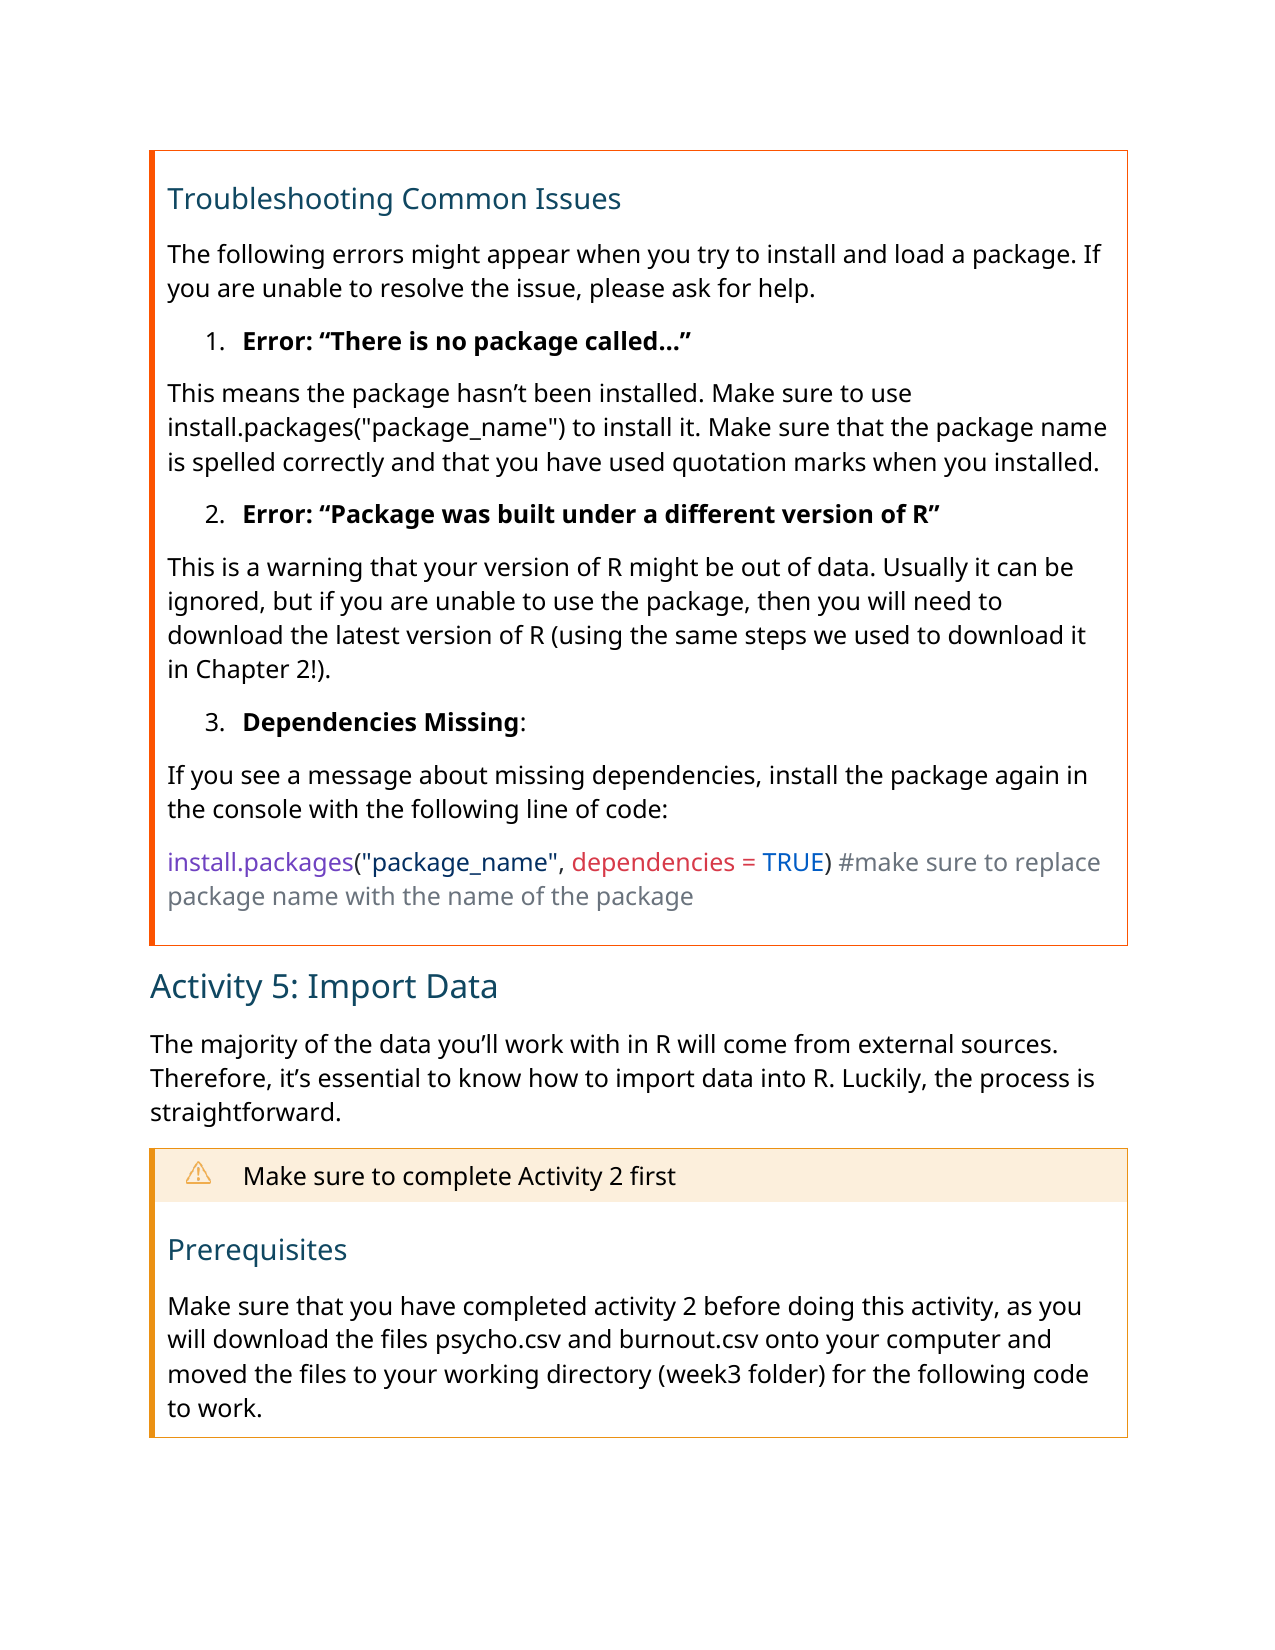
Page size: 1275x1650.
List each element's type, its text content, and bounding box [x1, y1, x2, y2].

table_header Make sure to complete Activity 2 first [155, 1149, 1127, 1202]
subtitle Activity 5: Import Data [150, 962, 1125, 1008]
picture [186, 1160, 211, 1185]
text The majority of the data you’ll work with in R will come from external sources. Therefore, it’s essential to know how to import data into R. Luckily, the process is straightforward. [150, 1027, 1125, 1129]
table_cell Troubleshooting Common Issues The following errors might appear when you try to install and load a package. If you are unable to resolve the issue, please ask for help. Error: “There is no package called…” This means the package hasn’t been installed. Make sure to use install.packages("package_name") to install it. Make sure that the package name is spelled correctly and that you have used quotation marks when you installed. Error: “Package was built under a different version of R” This is a warning that your version of R might be out of data. Usually it can be ignored, but if you are unable to use the package, then you will need to download the latest version of R (using the same steps we used to download it in Chapter 2!). Dependencies Missing: If you see a message about missing dependencies, install the package again in the console with the following line of code: install.packages("package_name", dependencies = TRUE) #make sure to replace package name with the name of the package [155, 151, 1127, 945]
table_cell Prerequisites Make sure that you have completed activity 2 before doing this activity, as you will download the files psycho.csv and burnout.csv onto your computer and moved the files to your working directory (week3 folder) for the following code to work. [155, 1202, 1127, 1437]
